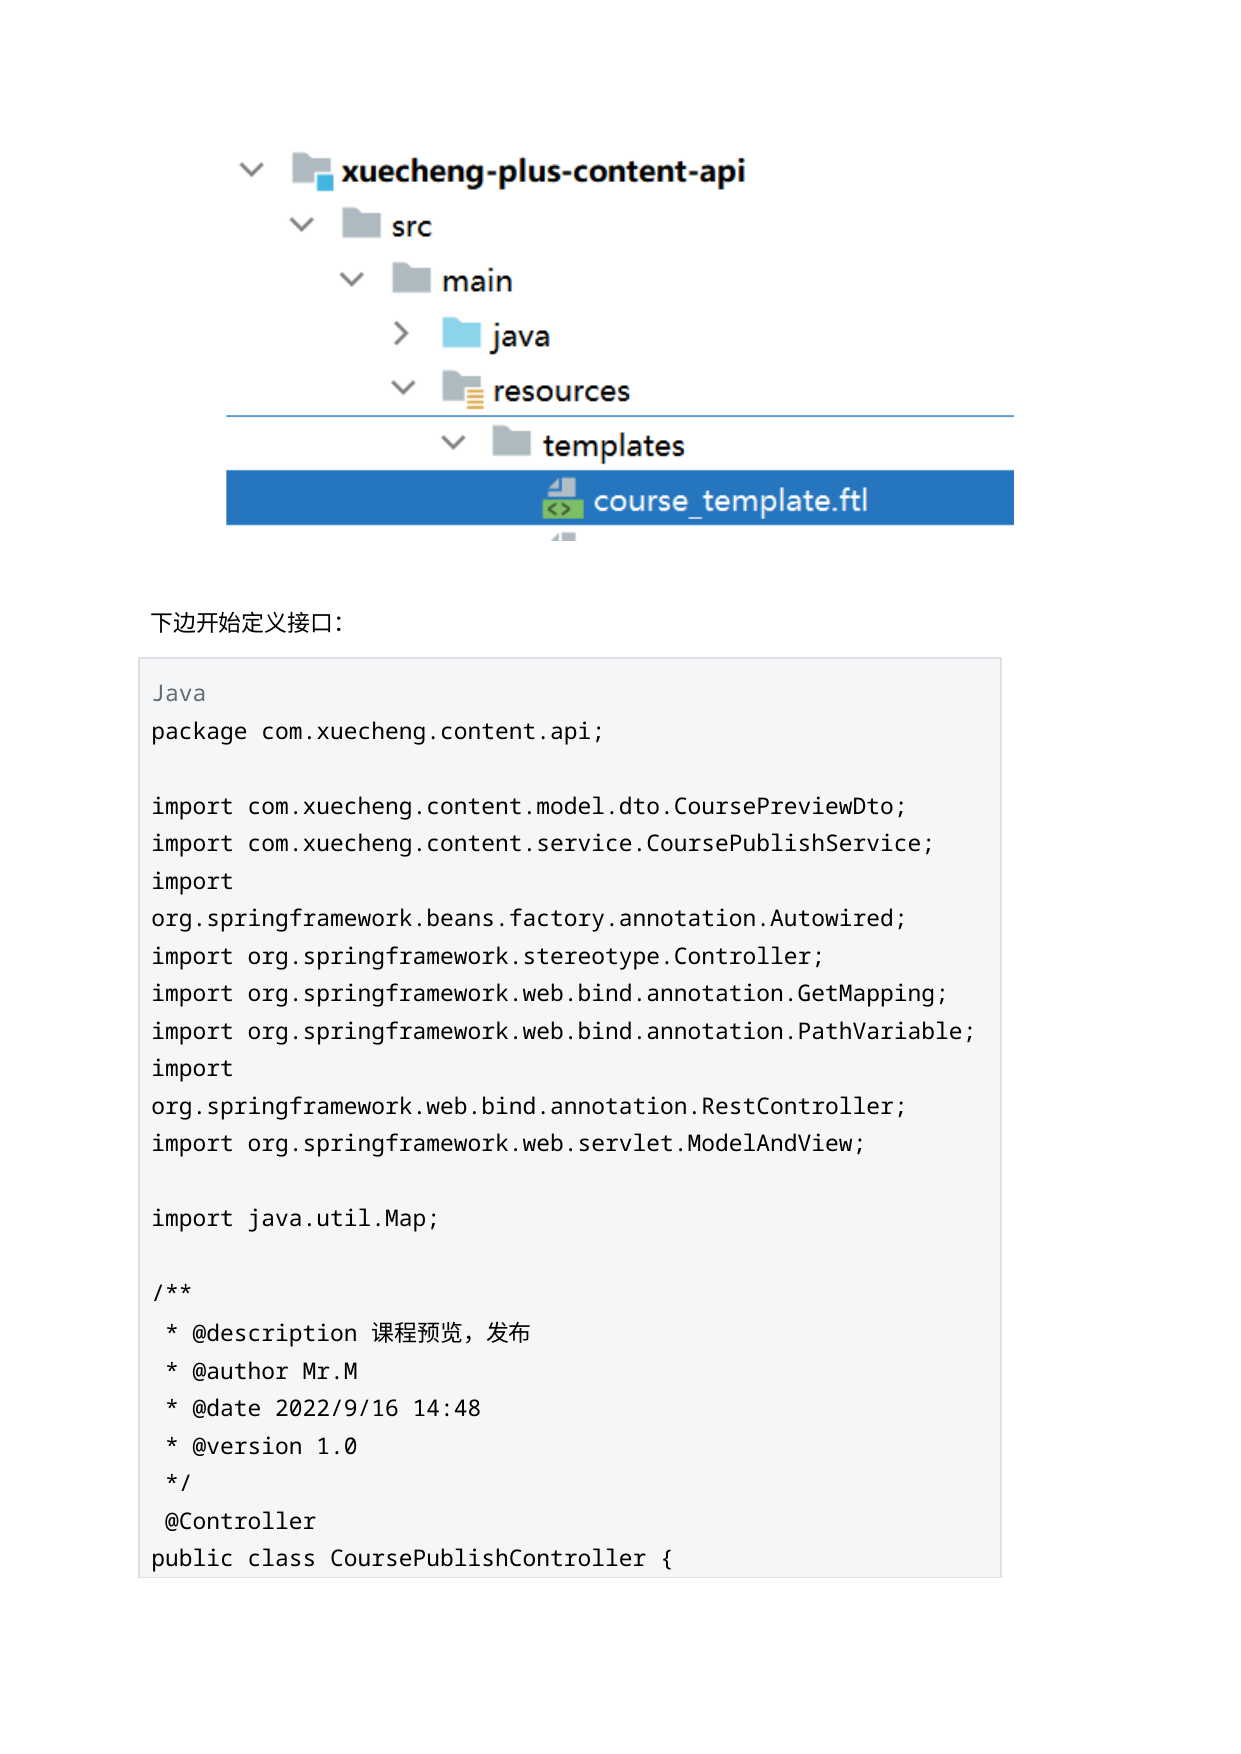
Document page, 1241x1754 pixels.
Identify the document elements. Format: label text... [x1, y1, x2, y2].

text 下边开始定义接口： [150, 605, 1090, 638]
picture [226, 150, 1014, 541]
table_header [140, 659, 1000, 1577]
